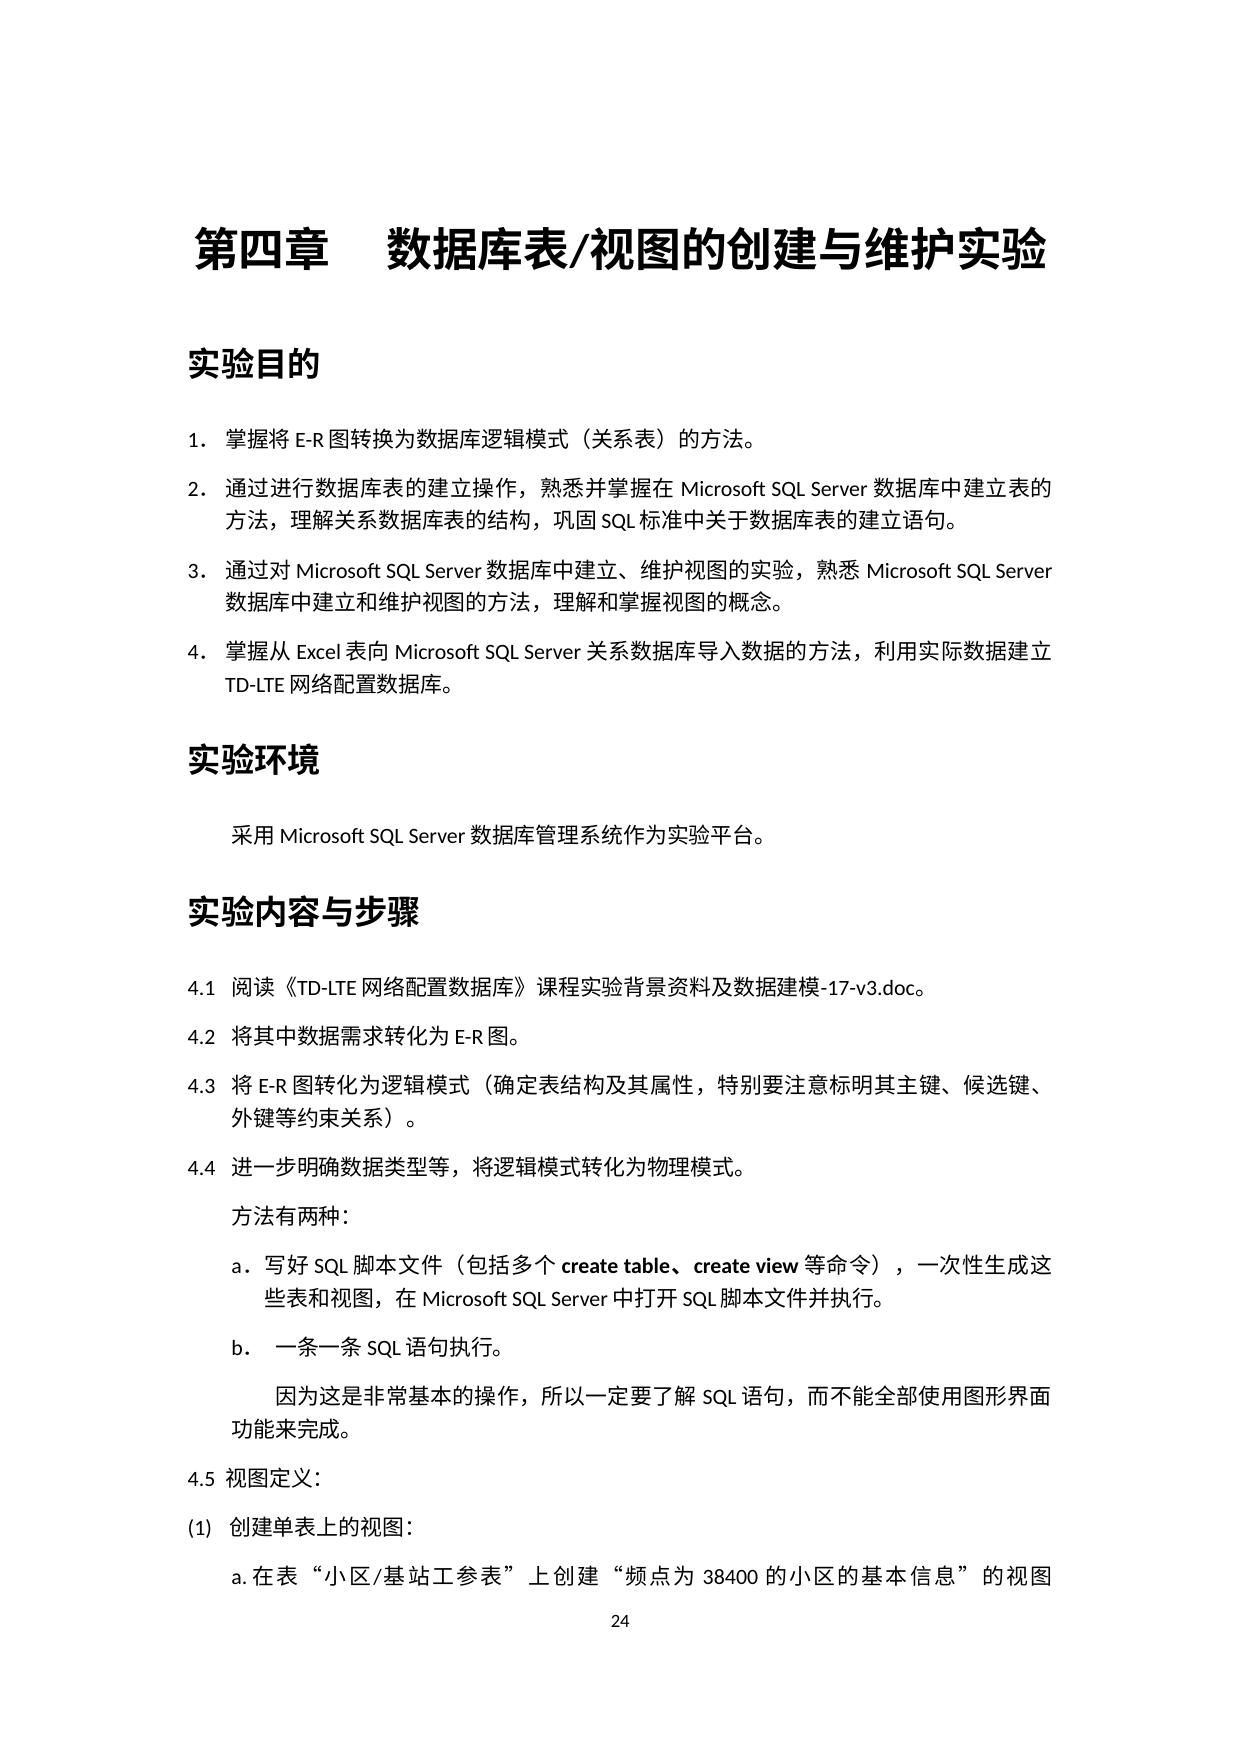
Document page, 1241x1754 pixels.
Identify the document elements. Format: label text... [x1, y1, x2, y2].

list 一条一条SQL语句执行。 [231, 1330, 1053, 1362]
list 阅读《TD-LTE网络配置数据库》课程实验背景资料及数据建模-17-v3.doc。 [187, 970, 1053, 1002]
subtitle 实验目的 [187, 329, 1053, 394]
subtitle 数据库表/视图的创建与维护实验 [187, 197, 1053, 295]
text 方法有两种： [187, 1199, 1053, 1231]
text 因为这是非常基本的操作，所以一定要了解SQL语句，而不能全部使用图形界面功能来完成。 [231, 1379, 1053, 1444]
text 采用Microsoft SQL Server数据库管理系统作为实验平台。 [187, 818, 1053, 851]
list 通过进行数据库表的建立操作，熟悉并掌握在Microsoft SQL Server数据库中建立表的方法，理解关系数据库表的结构，巩固SQL标准中关于数据库表的建立语句。 [187, 471, 1053, 536]
list 将E-R图转化为逻辑模式（确定表结构及其属性，特别要注意标明其主键、候选键、外键等约束关系）。 [187, 1068, 1053, 1133]
list 创建单表上的视图： [187, 1510, 1053, 1542]
list 掌握将E-R图转换为数据库逻辑模式（关系表）的方法。 [187, 421, 1053, 454]
list 通过对Microsoft SQL Server数据库中建立、维护视图的实验，熟悉Microsoft SQL Server数据库中建立和维护视图的方法，理解和掌握视图的概念。 [187, 552, 1053, 617]
list 掌握从Excel表向Microsoft SQL Server关系数据库导入数据的方法，利用实际数据建立TD-LTE网络配置数据库。 [187, 634, 1053, 699]
subtitle 实验环境 [187, 726, 1053, 791]
subtitle 实验内容与步骤 [187, 878, 1053, 943]
text 4.5 视图定义： [187, 1461, 1053, 1493]
list 写好SQL脚本文件（包括多个create table、create view等命令），一次性生成这些表和视图，在Microsoft SQL Server中打开SQL脚本文件并执行。 [231, 1248, 1053, 1313]
list 进一步明确数据类型等，将逻辑模式转化为物理模式。 [187, 1150, 1053, 1182]
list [187, 1559, 1053, 1591]
list 将其中数据需求转化为E-R图。 [187, 1019, 1053, 1051]
